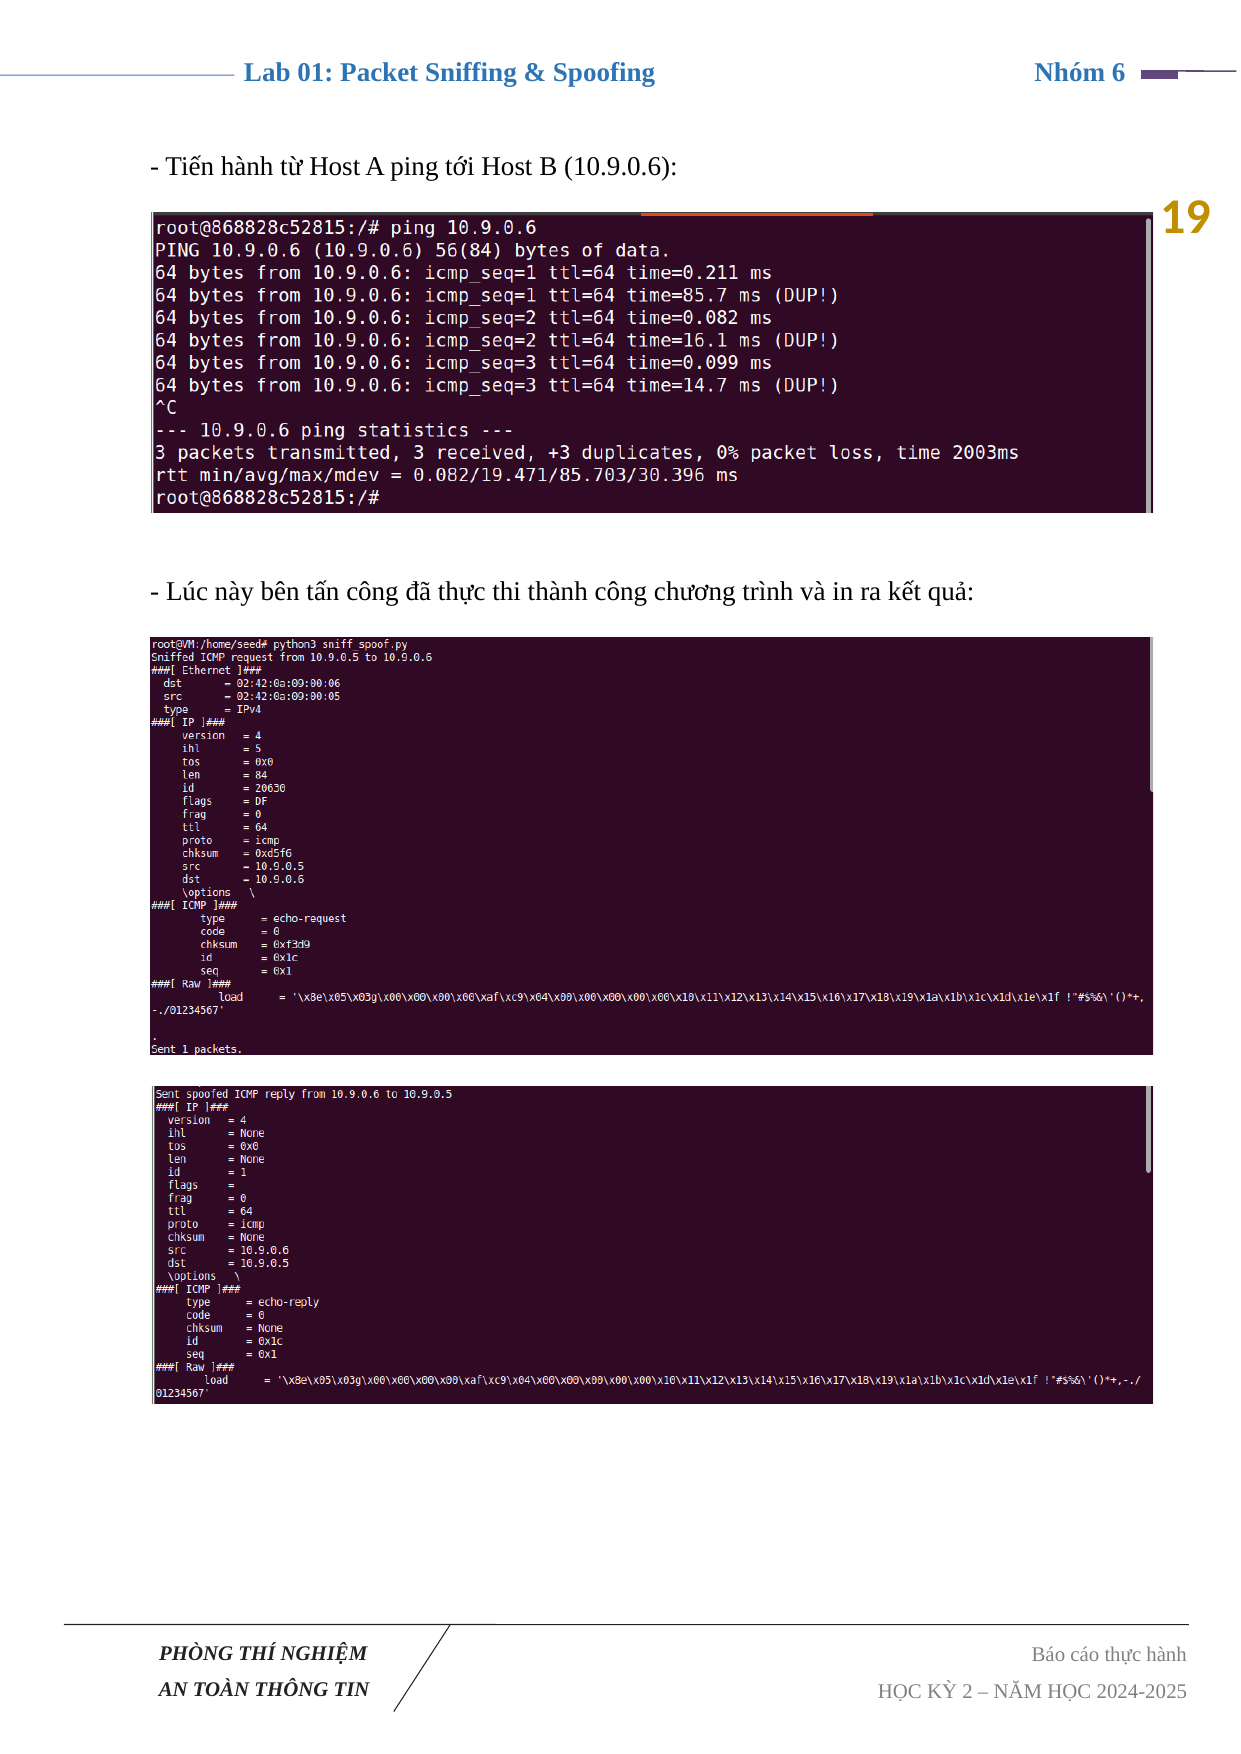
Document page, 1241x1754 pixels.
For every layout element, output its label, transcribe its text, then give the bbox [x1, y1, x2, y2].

text - Lúc này bên tấn công đã thực thi thành công chương trình và in ra kết quả: [150, 575, 1153, 606]
text - Tiến hành từ Host A ping tới Host B (10.9.0.6): [150, 150, 1153, 181]
picture [150, 212, 1154, 513]
picture [150, 637, 1154, 1055]
picture [150, 1086, 1154, 1404]
